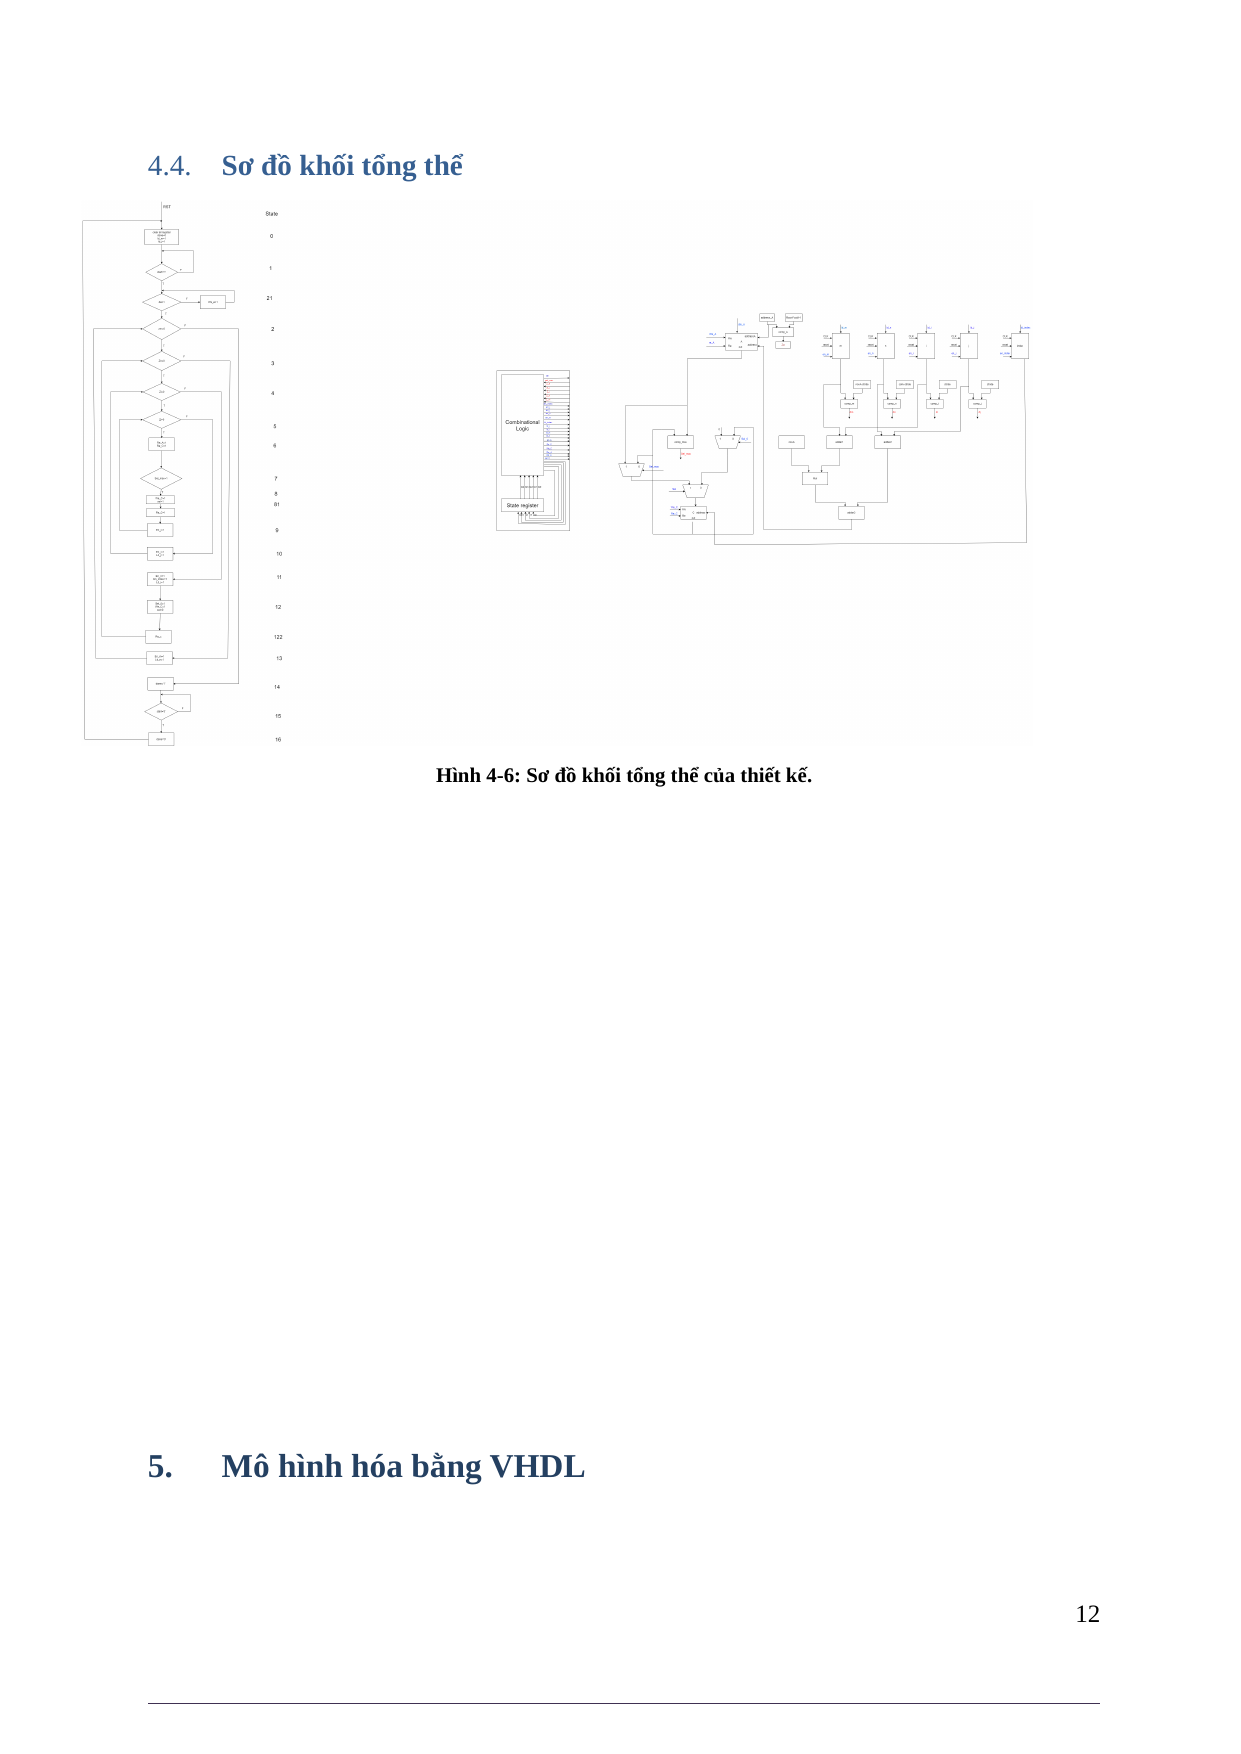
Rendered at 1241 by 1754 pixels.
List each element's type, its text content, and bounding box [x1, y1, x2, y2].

picture [81, 200, 1033, 746]
subtitle Sơ đồ khối tổng thể [148, 148, 1100, 181]
subtitle Mô hình hóa bằng VHDL [148, 1447, 1100, 1485]
